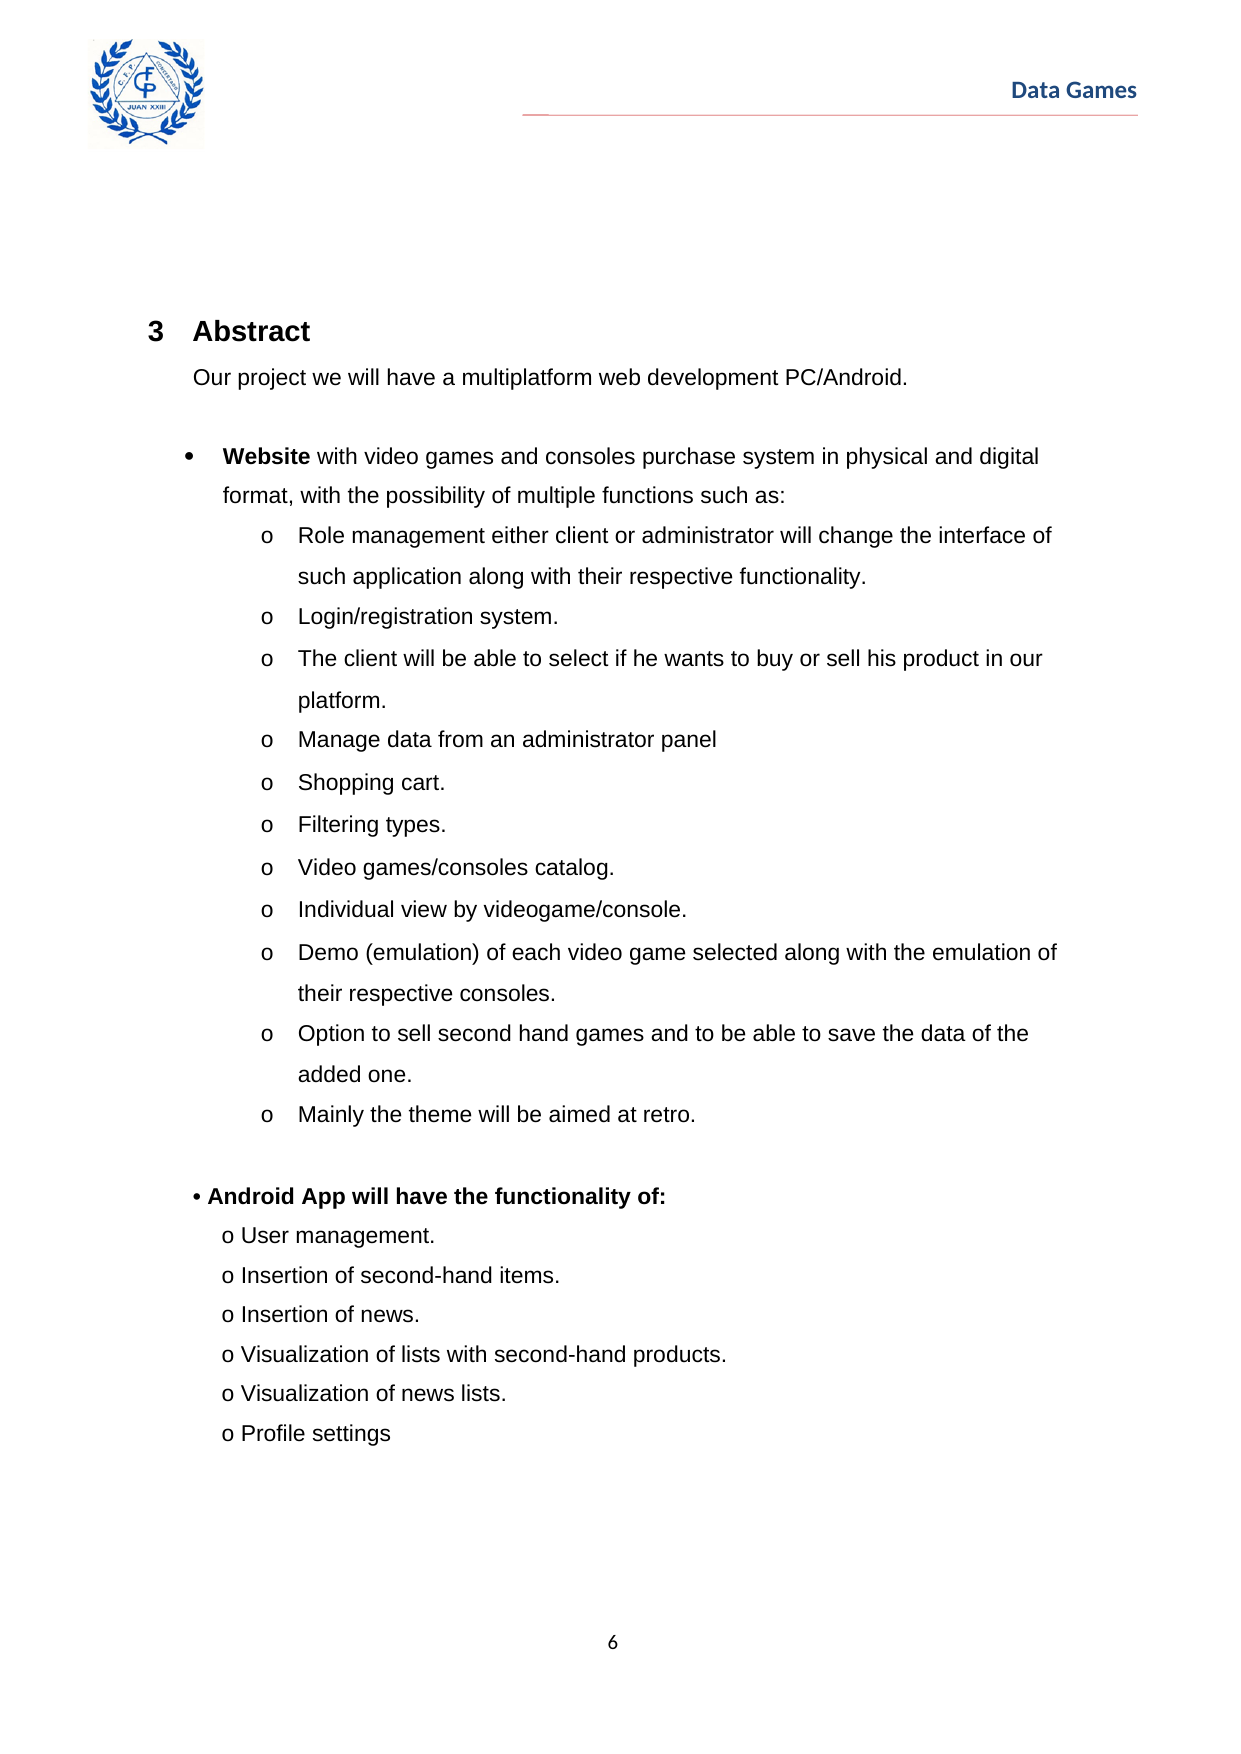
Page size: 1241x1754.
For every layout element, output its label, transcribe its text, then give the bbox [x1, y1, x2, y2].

text • Android App will have the functionality of: [193, 1183, 1078, 1209]
list Video games/consoles catalog. [260, 854, 1078, 882]
list Website with video games and consoles purchase system in physical and digital format, with the possibility of multiple functions such as: [185, 443, 1078, 509]
text o Visualization of news lists. [193, 1380, 1078, 1406]
list Mainly the theme will be aimed at retro. [260, 1101, 1078, 1129]
list Option to sell second hand games and to be able to save the data of the added one. [260, 1020, 1078, 1087]
list Role management either client or administrator will change the interface of such application along with their respective functionality. [260, 522, 1078, 590]
text Our project we will have a multiplatform web development PC/Android. [193, 364, 1078, 390]
list Individual view by videogame/console. [260, 896, 1078, 924]
text o User management. [193, 1222, 1078, 1248]
text o Visualization of lists with second-hand products. [193, 1341, 1078, 1367]
list Filtering types. [260, 811, 1078, 839]
text o Insertion of news. [193, 1301, 1078, 1327]
list Manage data from an administrator panel [260, 726, 1078, 754]
text o Insertion of second-hand items. [193, 1262, 1078, 1288]
text o Profile settings [193, 1419, 1078, 1446]
list Shopping cart. [260, 769, 1078, 797]
list The client will be able to select if he wants to buy or sell his product in our platform. [260, 645, 1078, 713]
picture [87, 39, 206, 152]
list Login/registration system. [260, 603, 1078, 631]
list Demo (emulation) of each video game selected along with the emulation of their respective consoles. [260, 939, 1078, 1007]
subtitle Abstract [148, 314, 1078, 347]
